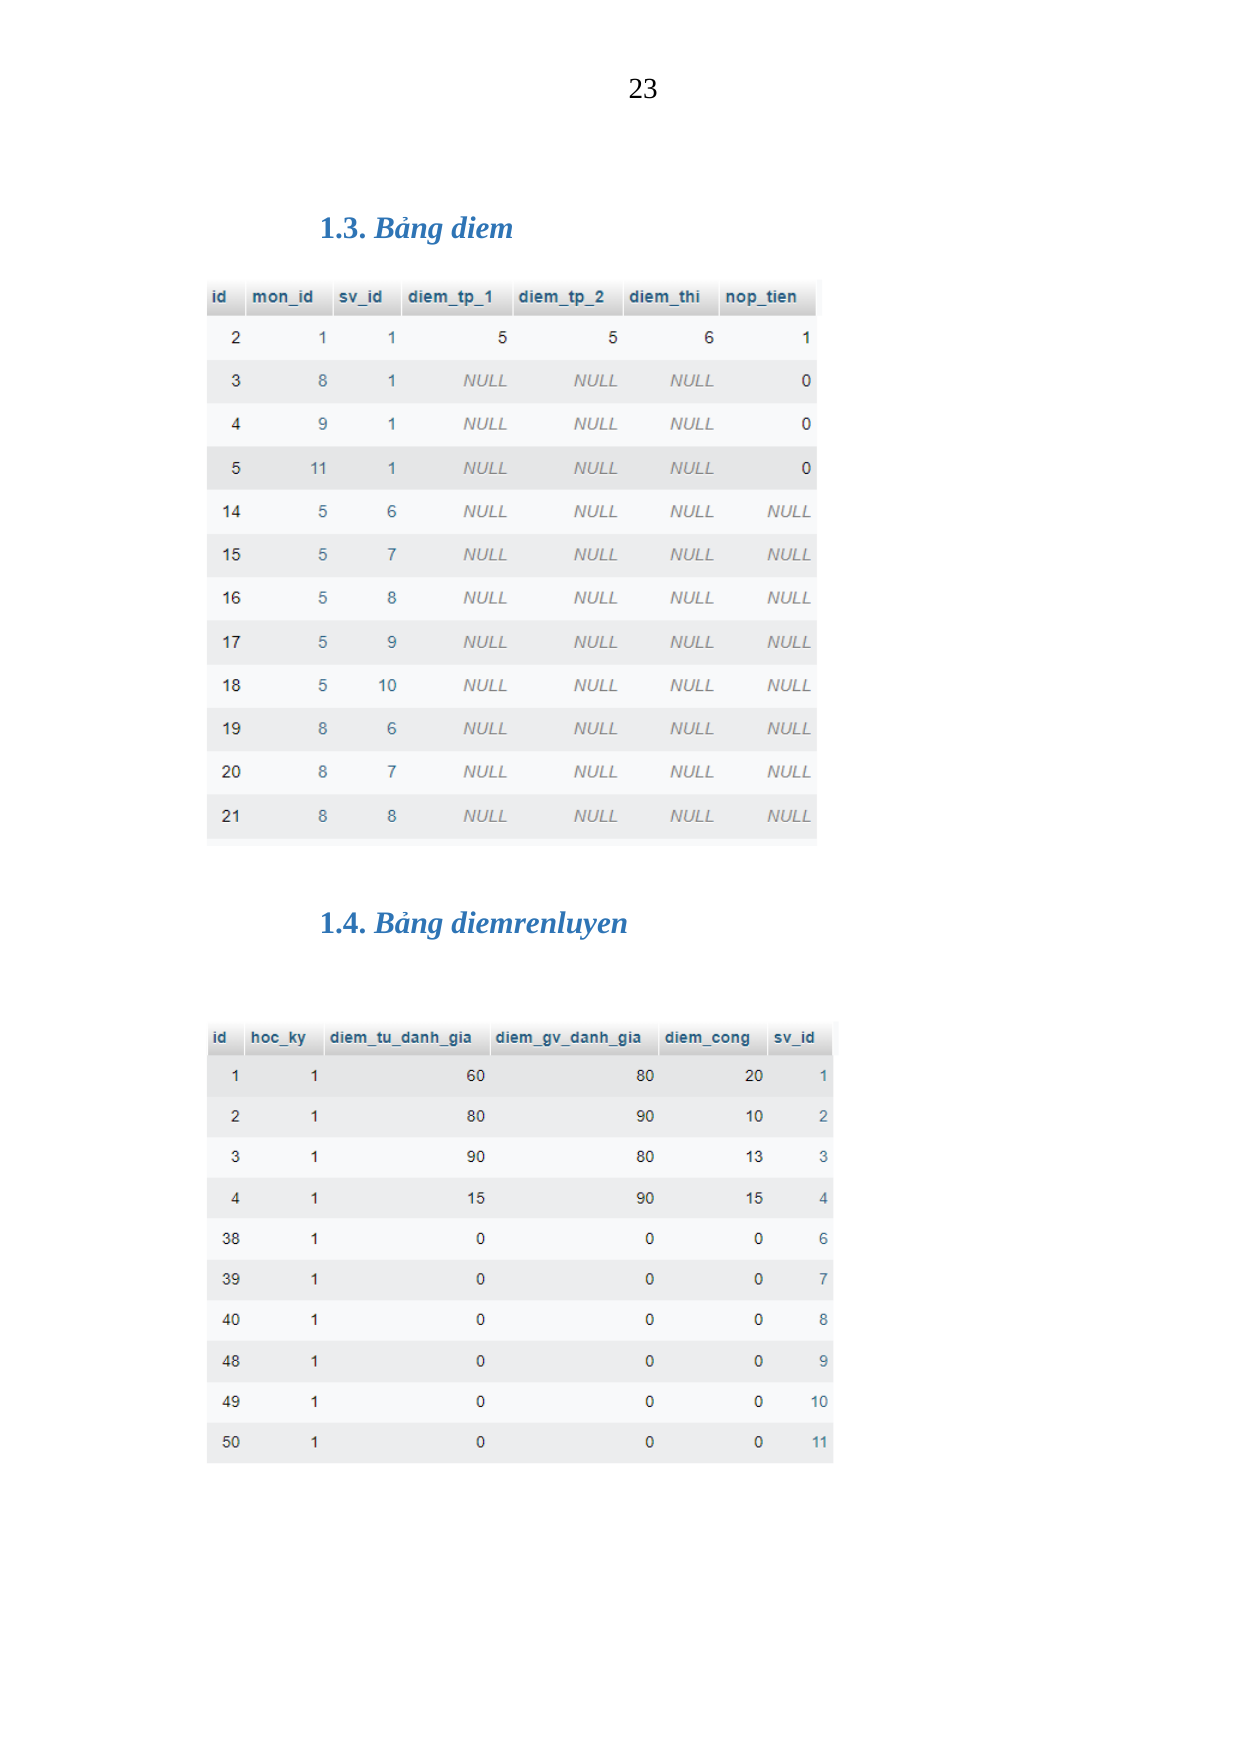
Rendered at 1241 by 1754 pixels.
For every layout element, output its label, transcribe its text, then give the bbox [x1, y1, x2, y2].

subtitle Bảng diem [244, 210, 1122, 246]
subtitle Bảng diemrenluyen [244, 904, 1122, 940]
picture [206, 276, 823, 846]
picture [206, 1016, 839, 1470]
